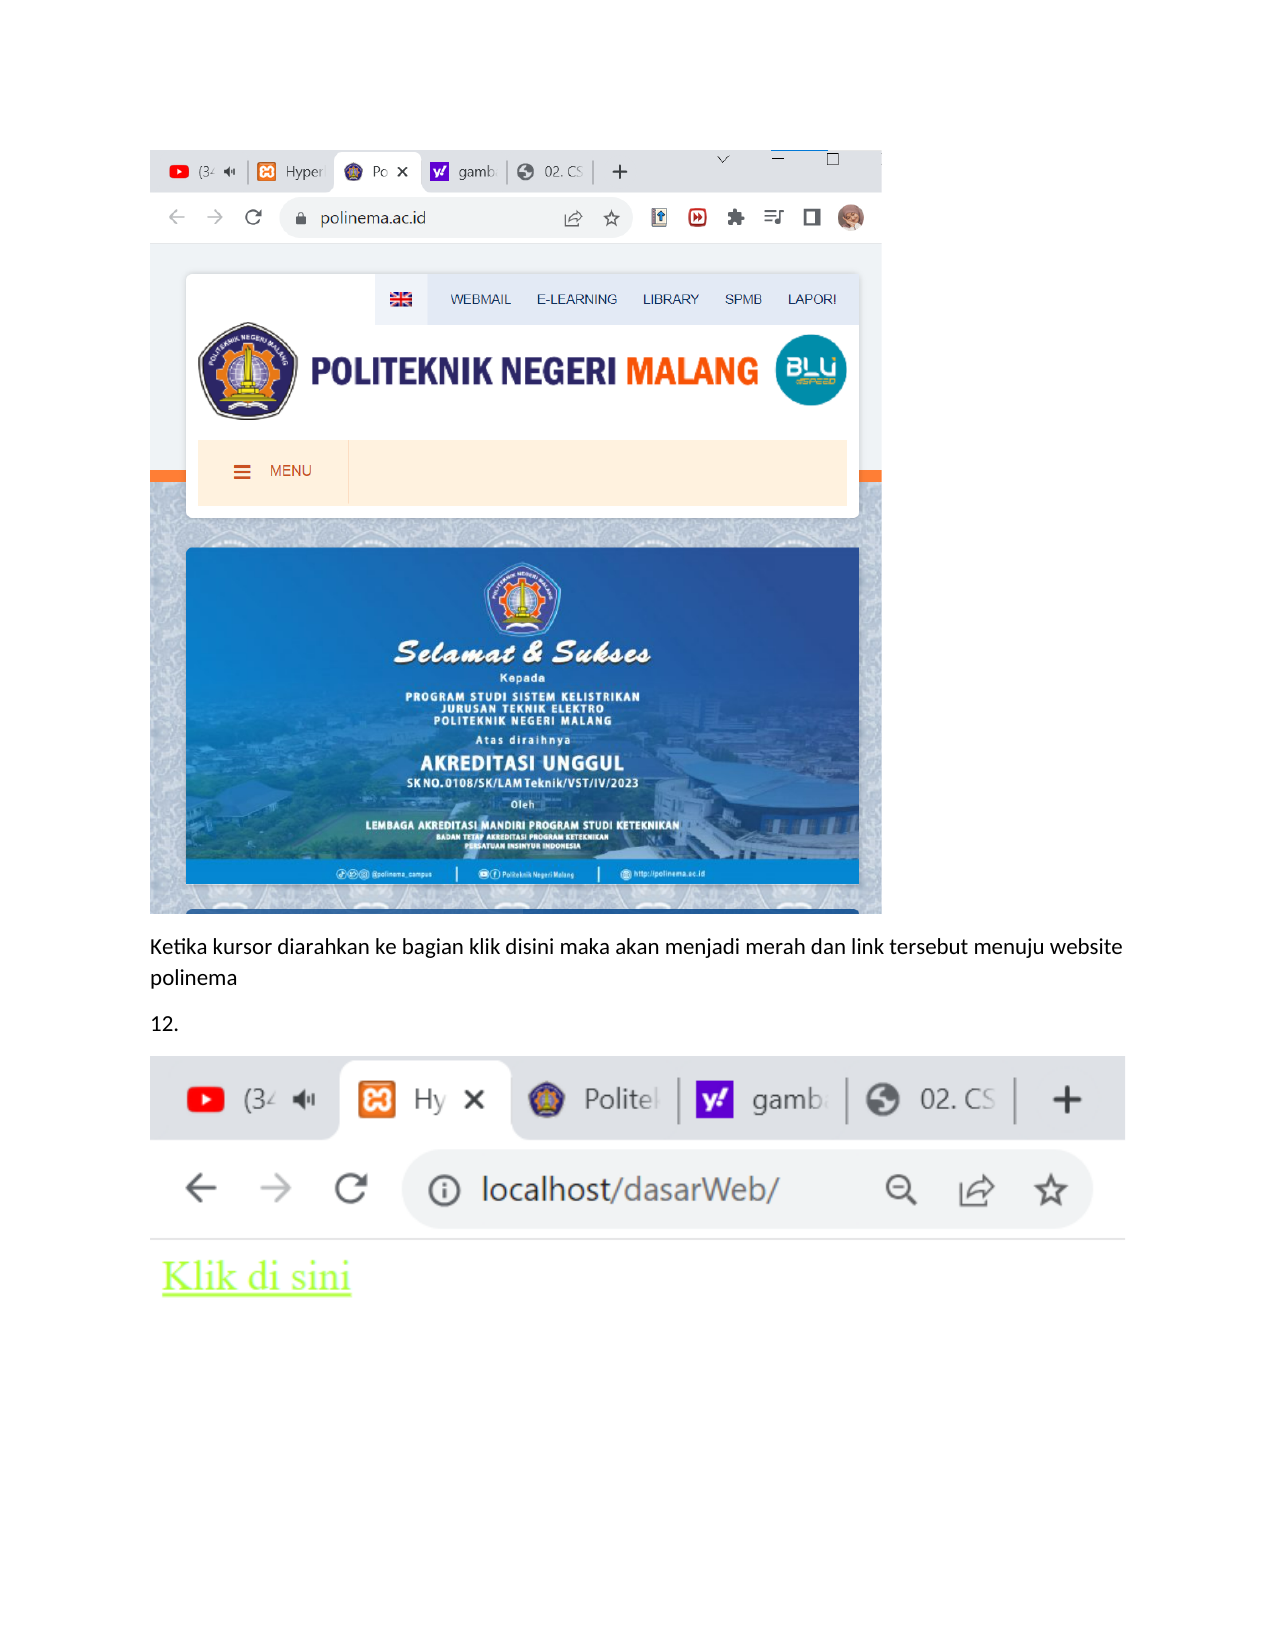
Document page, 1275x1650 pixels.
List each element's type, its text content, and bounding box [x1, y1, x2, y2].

text Ketika kursor diarahkan ke bagian klik disini maka akan menjadi merah dan link tersebut menuju website polinema [150, 932, 1125, 991]
picture [150, 150, 882, 914]
picture [150, 1056, 1125, 1396]
text 12. [150, 1009, 1125, 1038]
